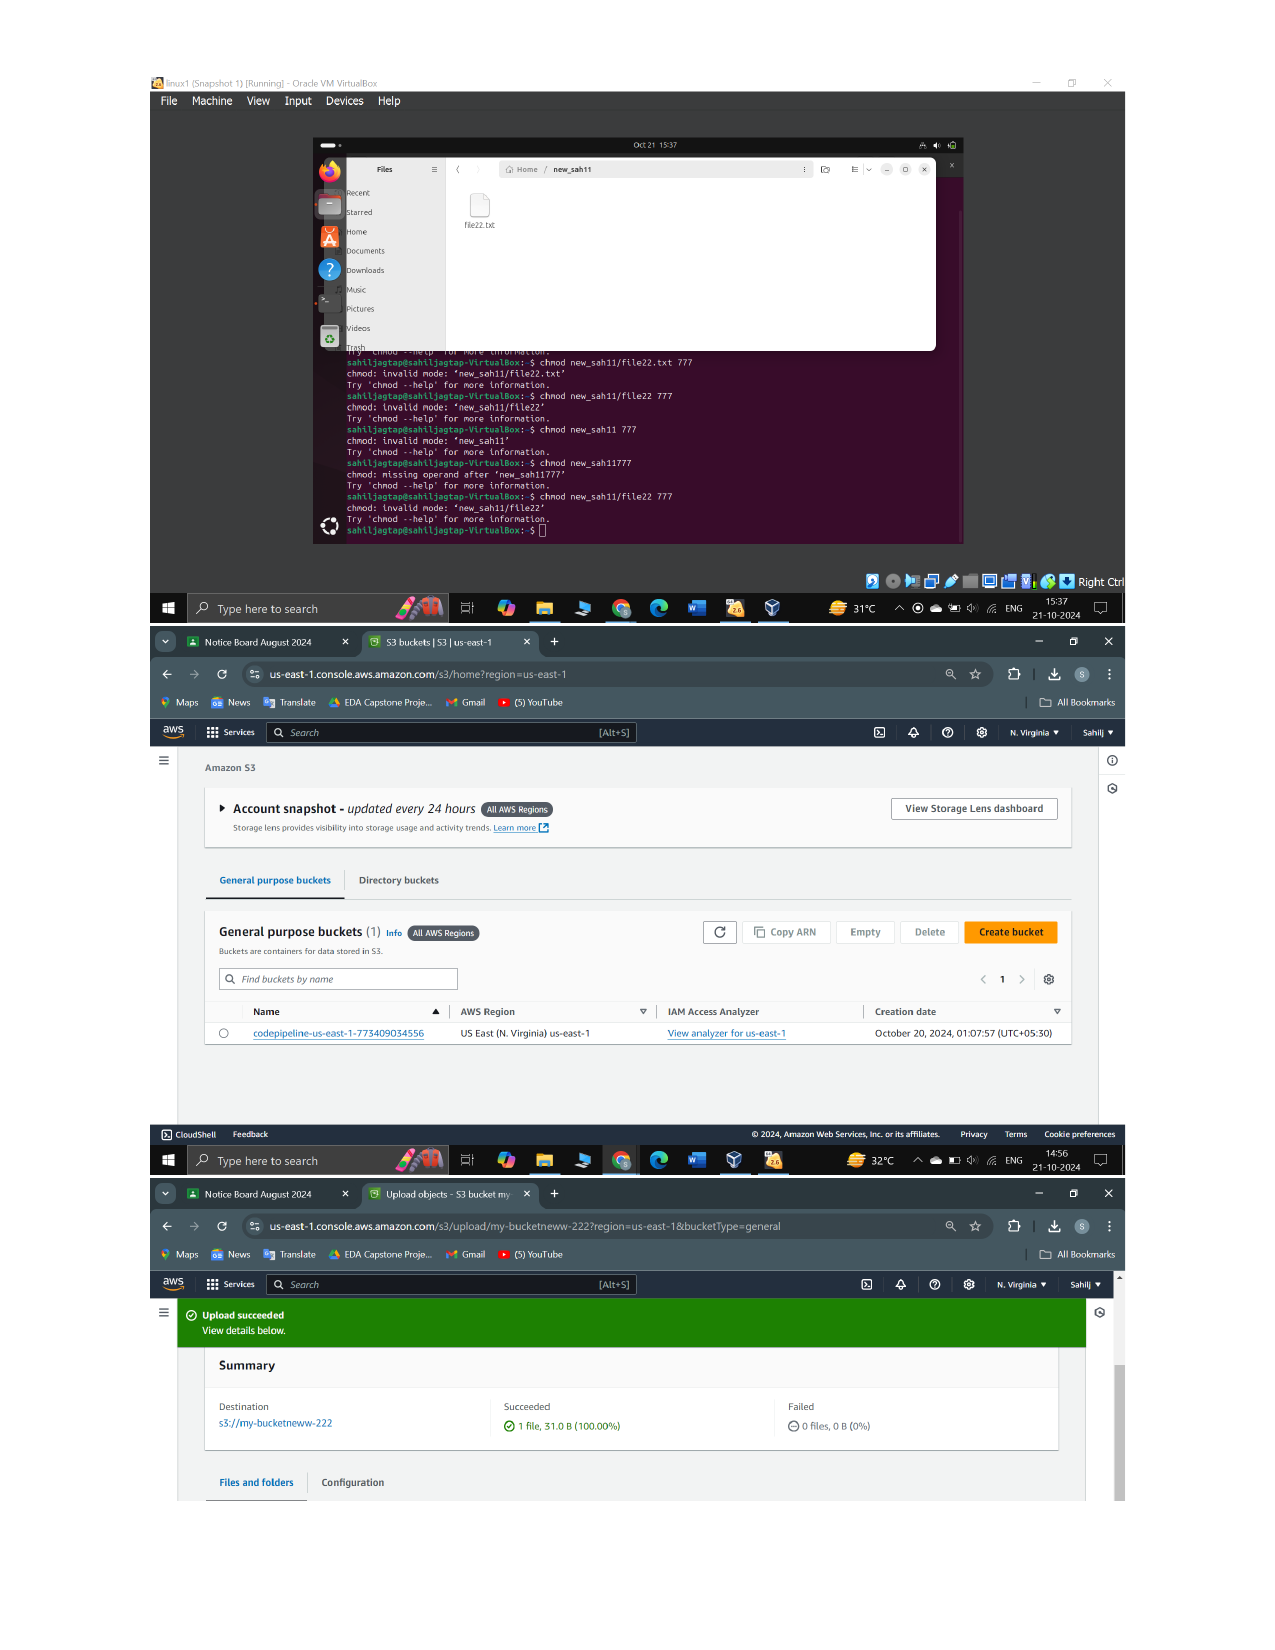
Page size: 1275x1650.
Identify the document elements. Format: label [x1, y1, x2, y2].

picture [150, 626, 1125, 1175]
picture [150, 1178, 1125, 1501]
picture [150, 75, 1125, 623]
